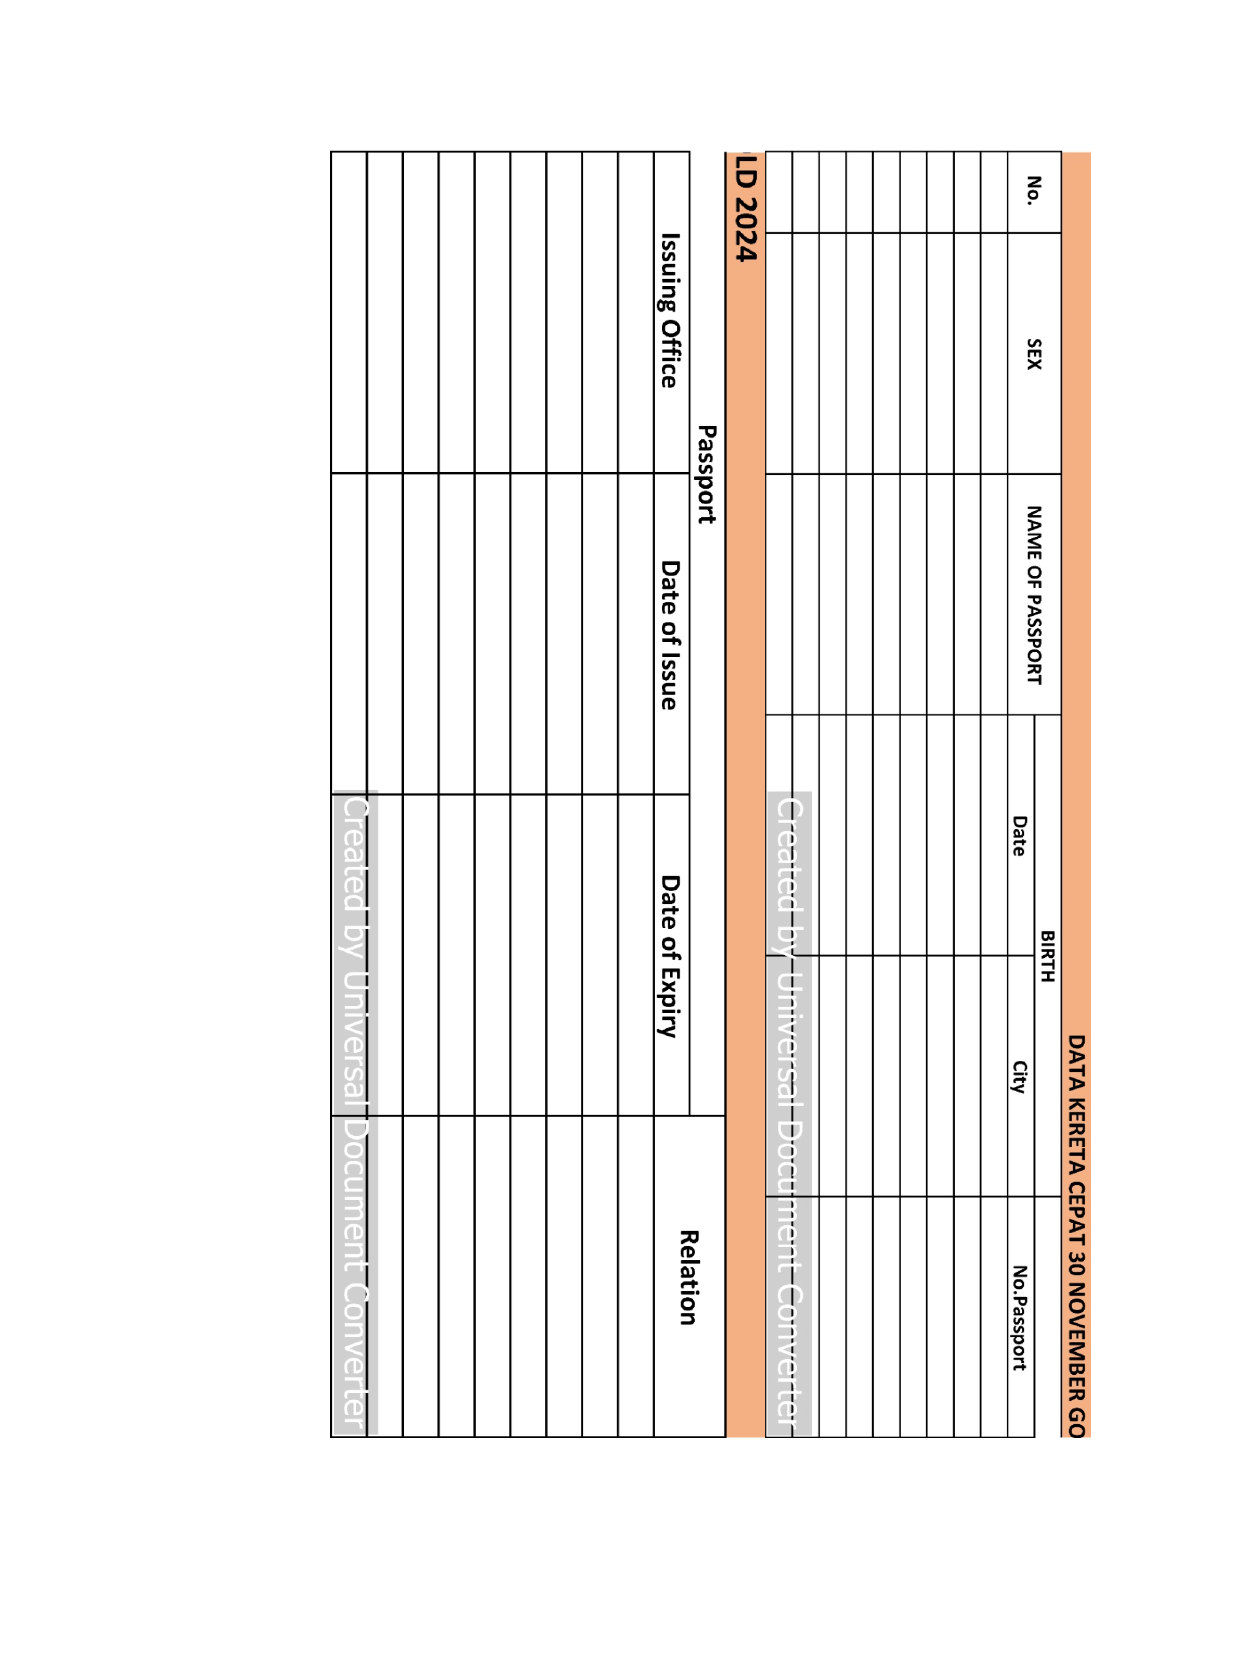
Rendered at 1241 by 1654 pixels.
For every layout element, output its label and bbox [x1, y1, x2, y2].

picture [330, 152, 1091, 1437]
